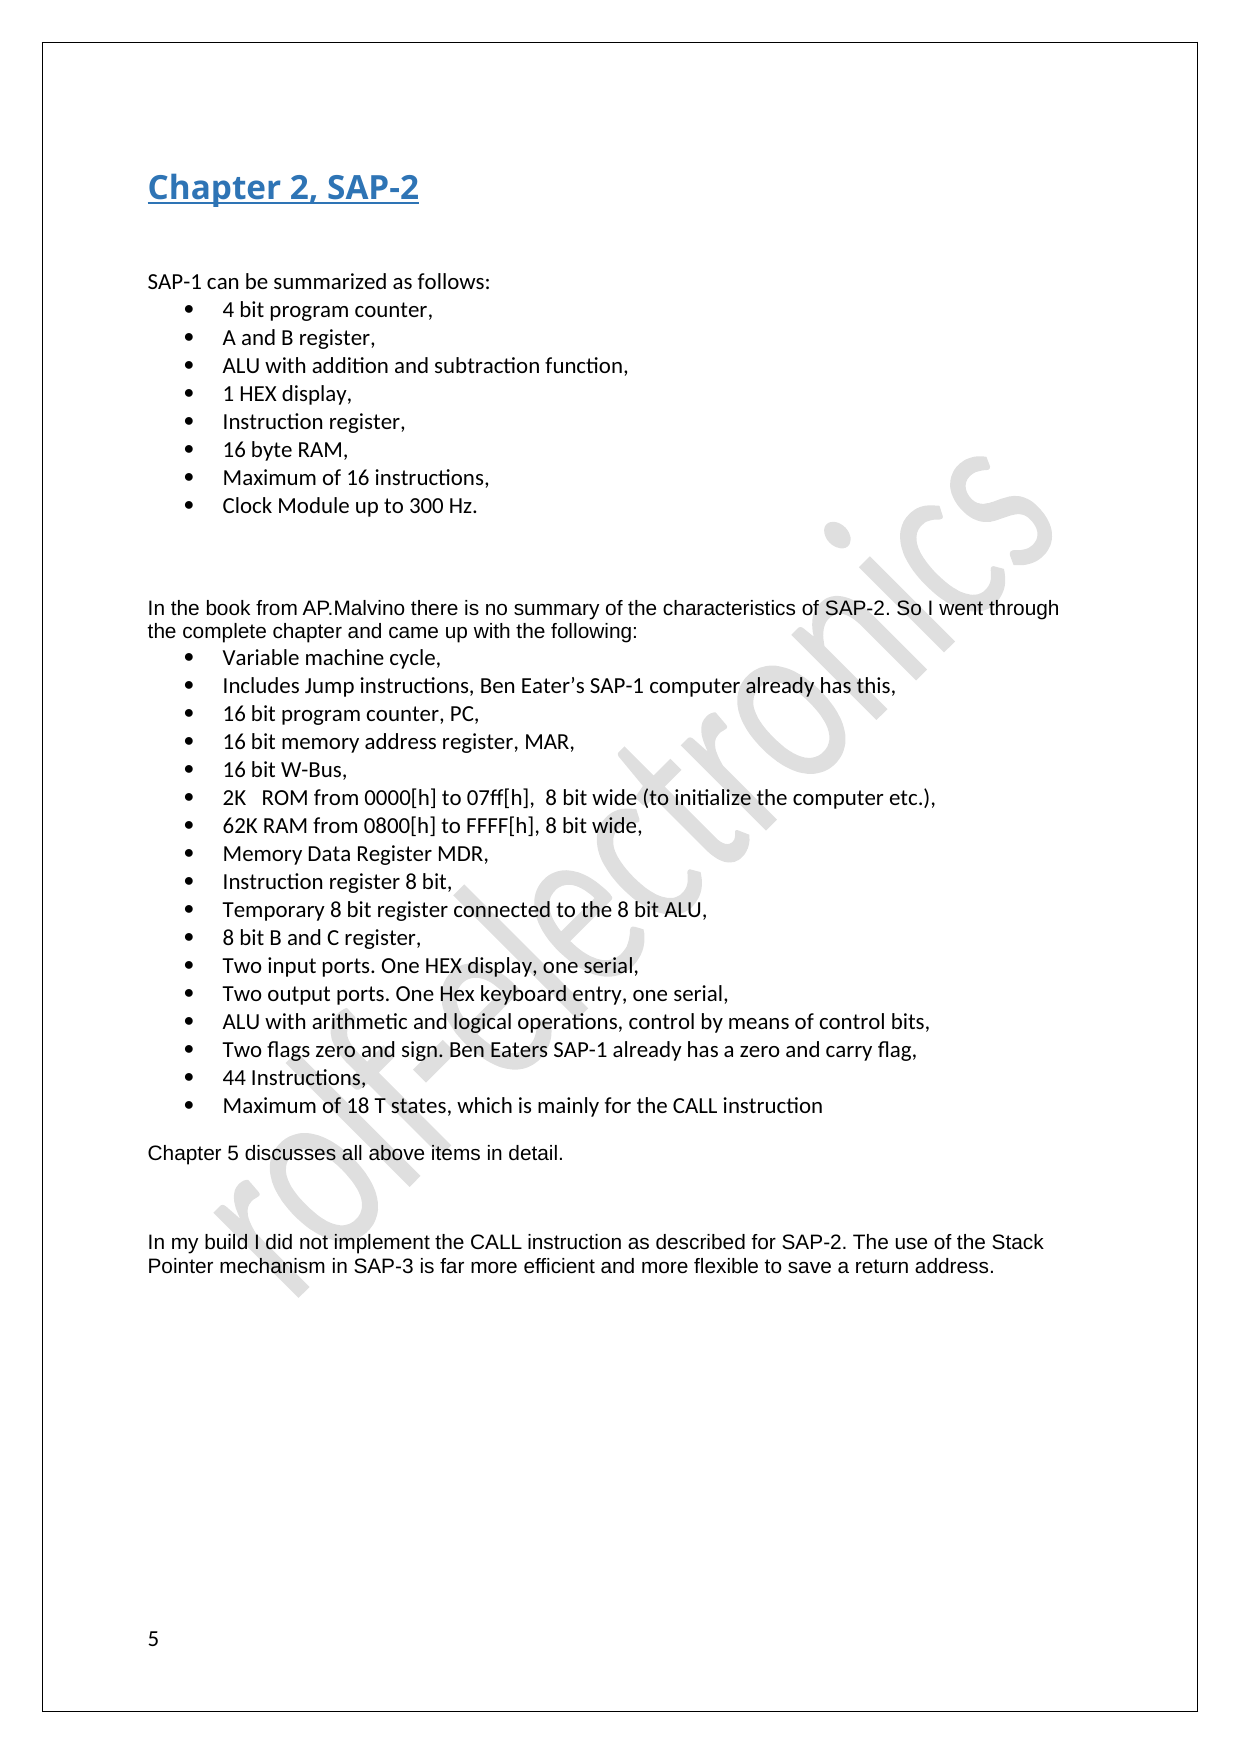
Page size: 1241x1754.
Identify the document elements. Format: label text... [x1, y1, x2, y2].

list Two output ports. One Hex keyboard entry, one serial, [185, 979, 1093, 1007]
list 4 bit program counter, [185, 295, 1093, 323]
list 44 Instructions, [185, 1063, 1093, 1092]
list Two input ports. One HEX display, one serial, [185, 951, 1093, 979]
list 1 HEX display, [185, 379, 1093, 407]
text In the book from AP.Malvino there is no summary of the characteristics of SAP-2. So I went through the complete chapter and came up with the following: [147, 595, 1093, 643]
list 62K RAM from 0800[h] to FFFF[h], 8 bit wide, [185, 811, 1093, 839]
subtitle Chapter 2, SAP-2 [147, 163, 1093, 209]
list 16 byte RAM, [185, 436, 1093, 463]
list Instruction register, [185, 407, 1093, 436]
list Two flags zero and sign. Ben Eaters SAP-1 already has a zero and carry flag, [185, 1036, 1093, 1063]
text SAP-1 can be summarized as follows: [147, 267, 1093, 295]
list Includes Jump instructions, Ben Eater’s SAP-1 computer already has this, [185, 671, 1093, 699]
list ALU with arithmetic and logical operations, control by means of control bits, [185, 1007, 1093, 1036]
text Chapter 5 discusses all above items in detail. [147, 1140, 1093, 1164]
list A and B register, [185, 323, 1093, 351]
list 16 bit W-Bus, [185, 755, 1093, 783]
list 16 bit program counter, PC, [185, 699, 1093, 727]
list Instruction register 8 bit, [185, 867, 1093, 895]
list ALU with addition and subtraction function, [185, 351, 1093, 379]
list Maximum of 18 T states, which is mainly for the CALL instruction [185, 1092, 1093, 1119]
list Variable machine cycle, [185, 643, 1093, 671]
list Clock Module up to 300 Hz. [185, 492, 1093, 519]
list Memory Data Register MDR, [185, 839, 1093, 867]
list Maximum of 16 instructions, [185, 463, 1093, 492]
list 16 bit memory address register, MAR, [185, 727, 1093, 755]
list Temporary 8 bit register connected to the 8 bit ALU, [185, 895, 1093, 923]
list 8 bit B and C register, [185, 923, 1093, 951]
text In my build I did not implement the CALL instruction as described for SAP-2. The use of the Stack Pointer mechanism in SAP-3 is far more efficient and more flexible to save a return address. [147, 1230, 1093, 1278]
list 2K ROM from 0000[h] to 07ff[h], 8 bit wide (to initialize the computer etc.), [185, 783, 1093, 811]
